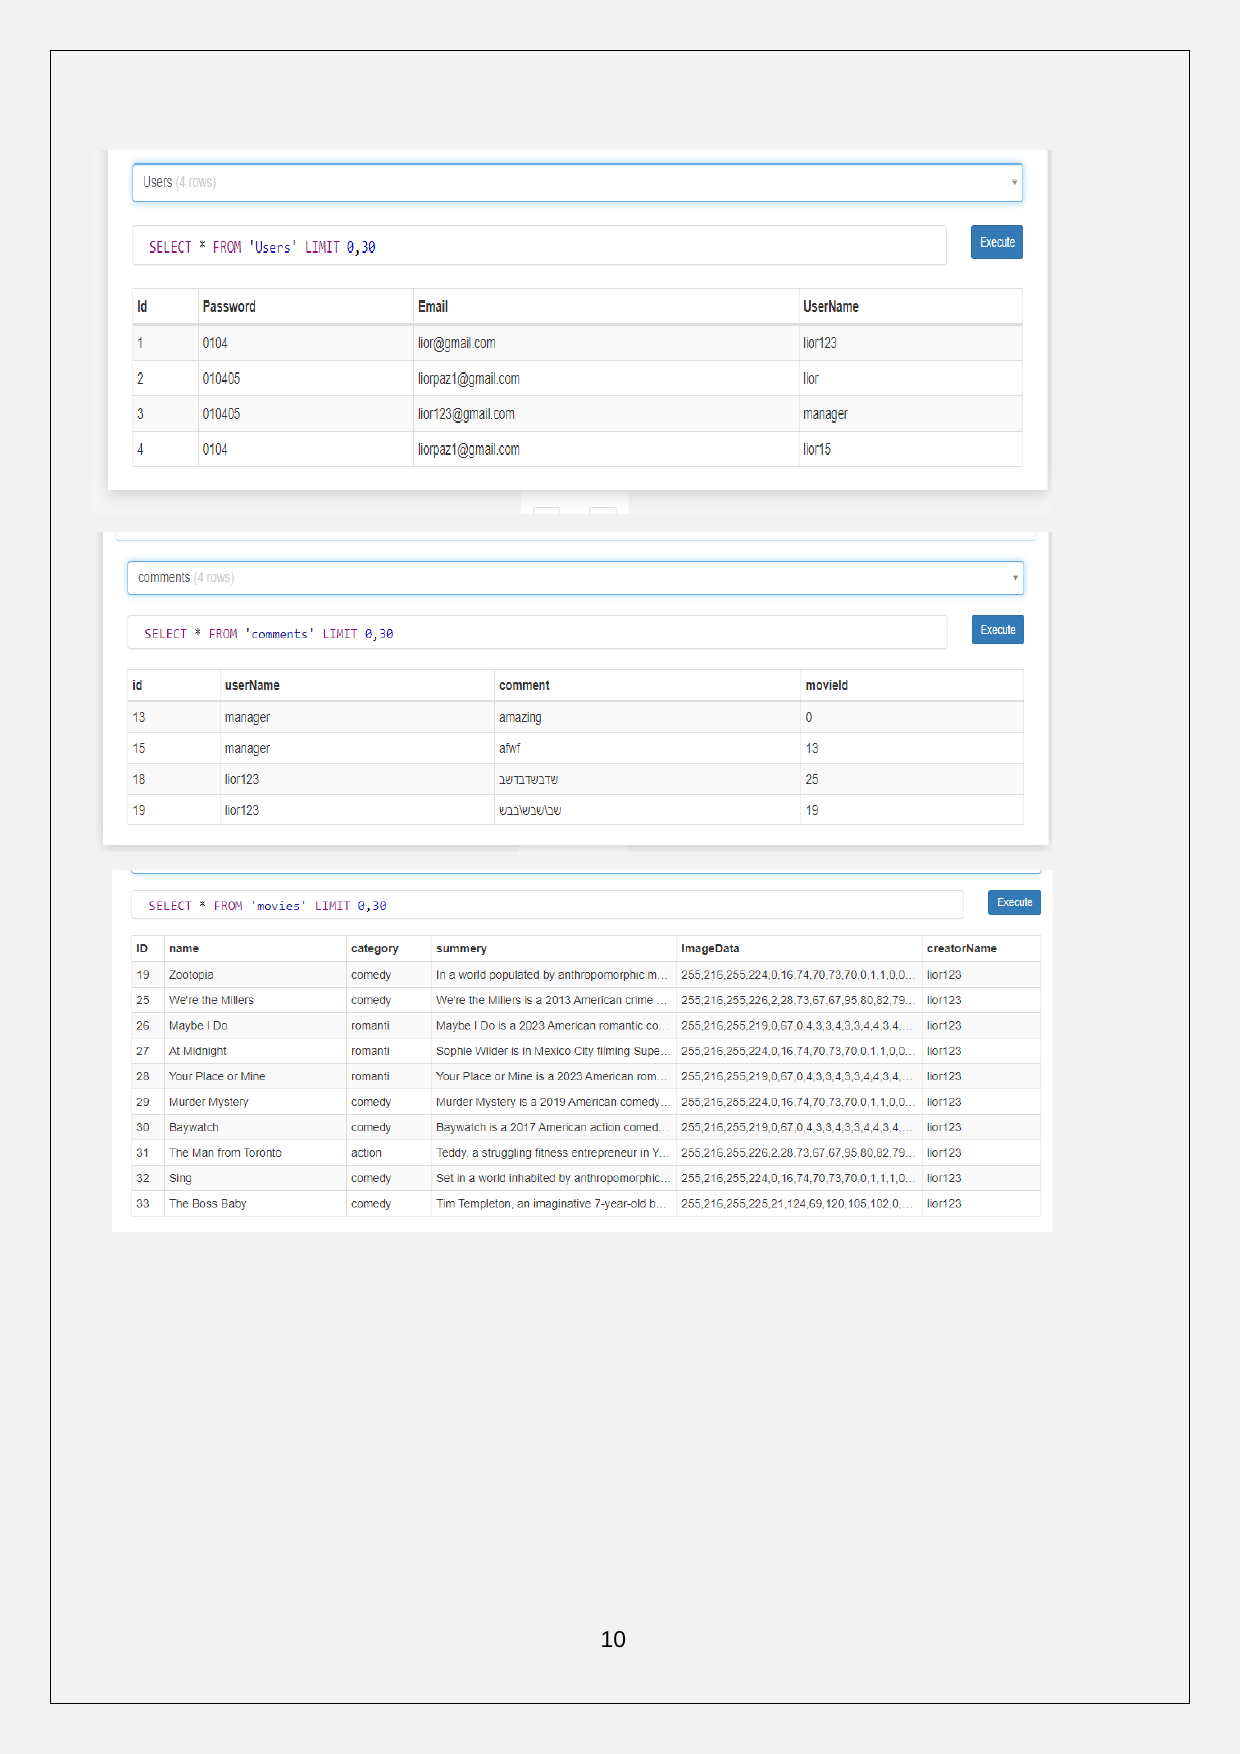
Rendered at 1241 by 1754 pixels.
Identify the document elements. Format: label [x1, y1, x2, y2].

picture [94, 532, 1053, 852]
picture [111, 870, 1053, 1232]
picture [91, 150, 1053, 514]
